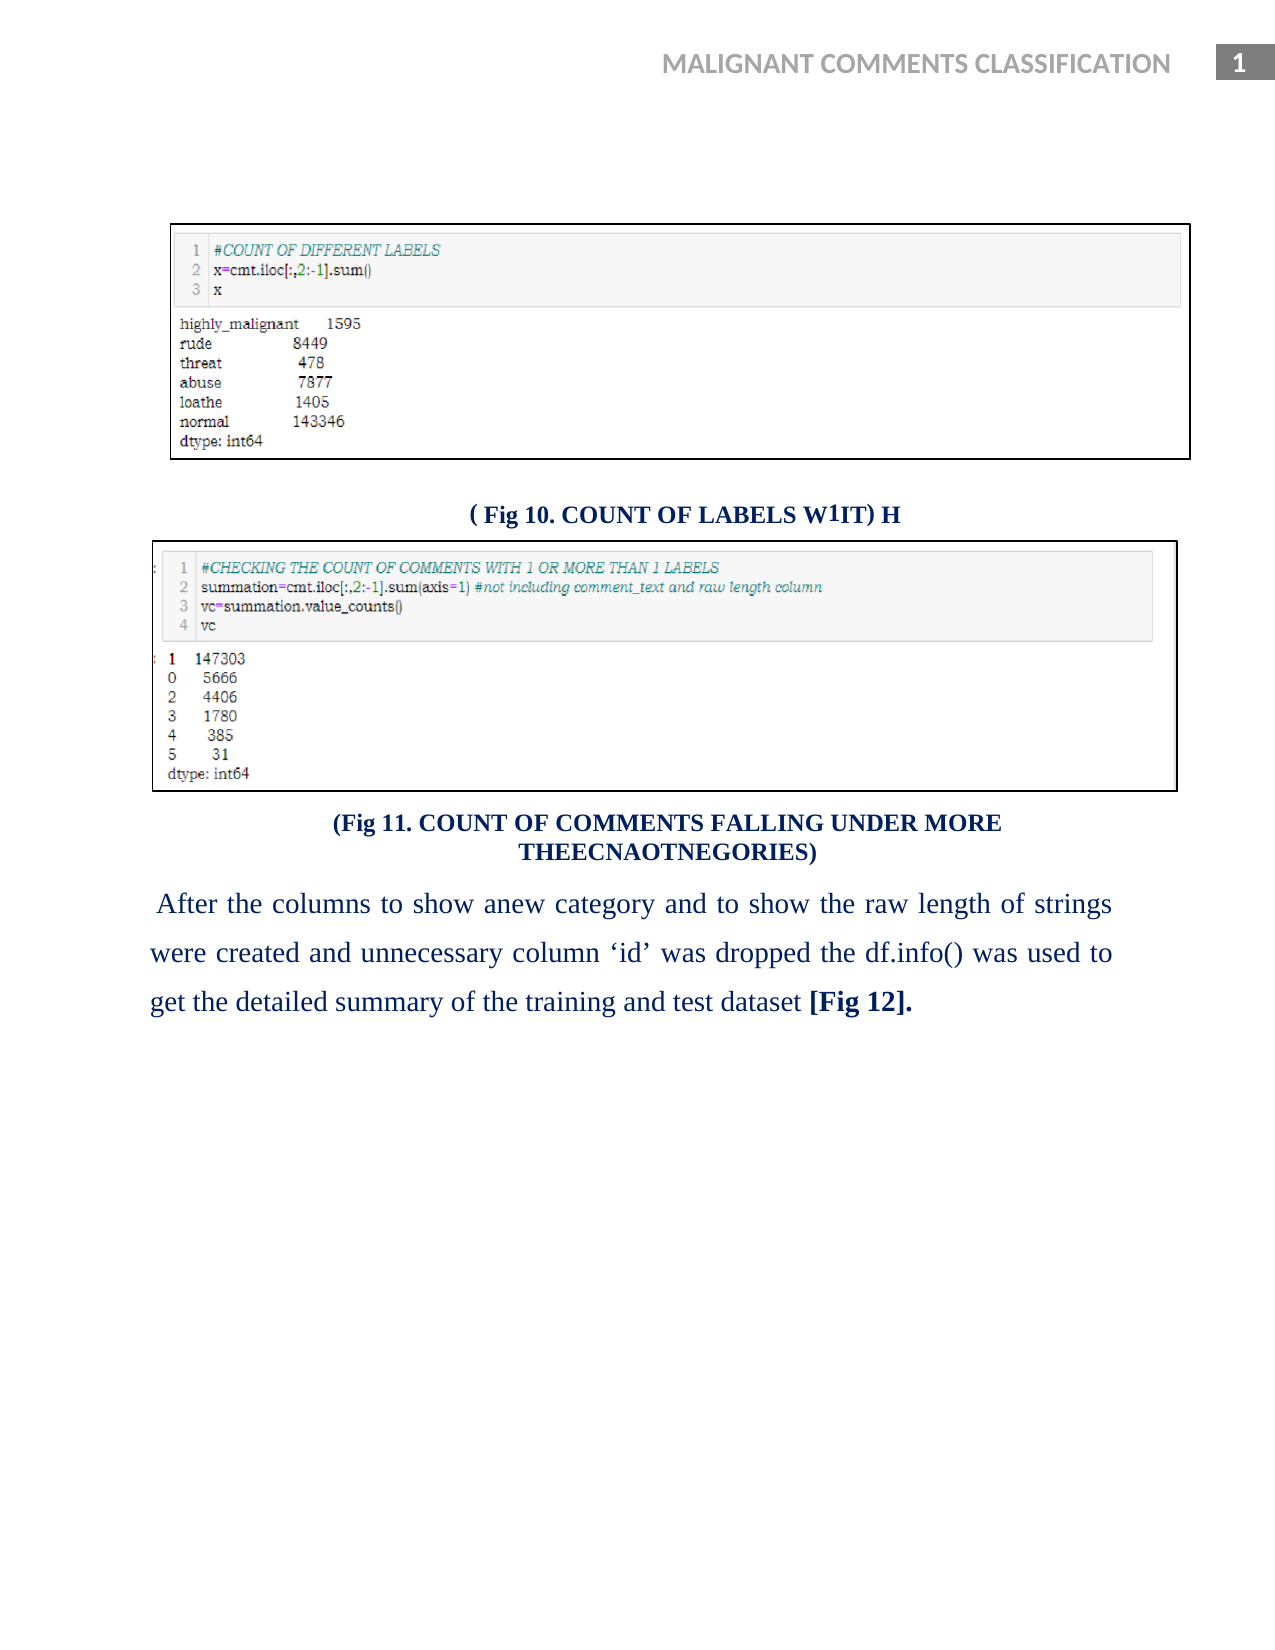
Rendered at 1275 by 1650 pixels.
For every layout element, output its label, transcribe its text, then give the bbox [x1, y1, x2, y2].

text ( Fig 10. COUNT OF LABELS W1IT) H [216, 498, 1154, 529]
picture [171, 225, 1189, 458]
picture [153, 542, 1176, 790]
text After the columns to show anew category and to show the raw length of strings were created and unnecessary column ‘id’ was dropped the df.info() was used to get the detailed summary of the training and test dataset [Fig 12]. [149, 887, 1114, 1017]
